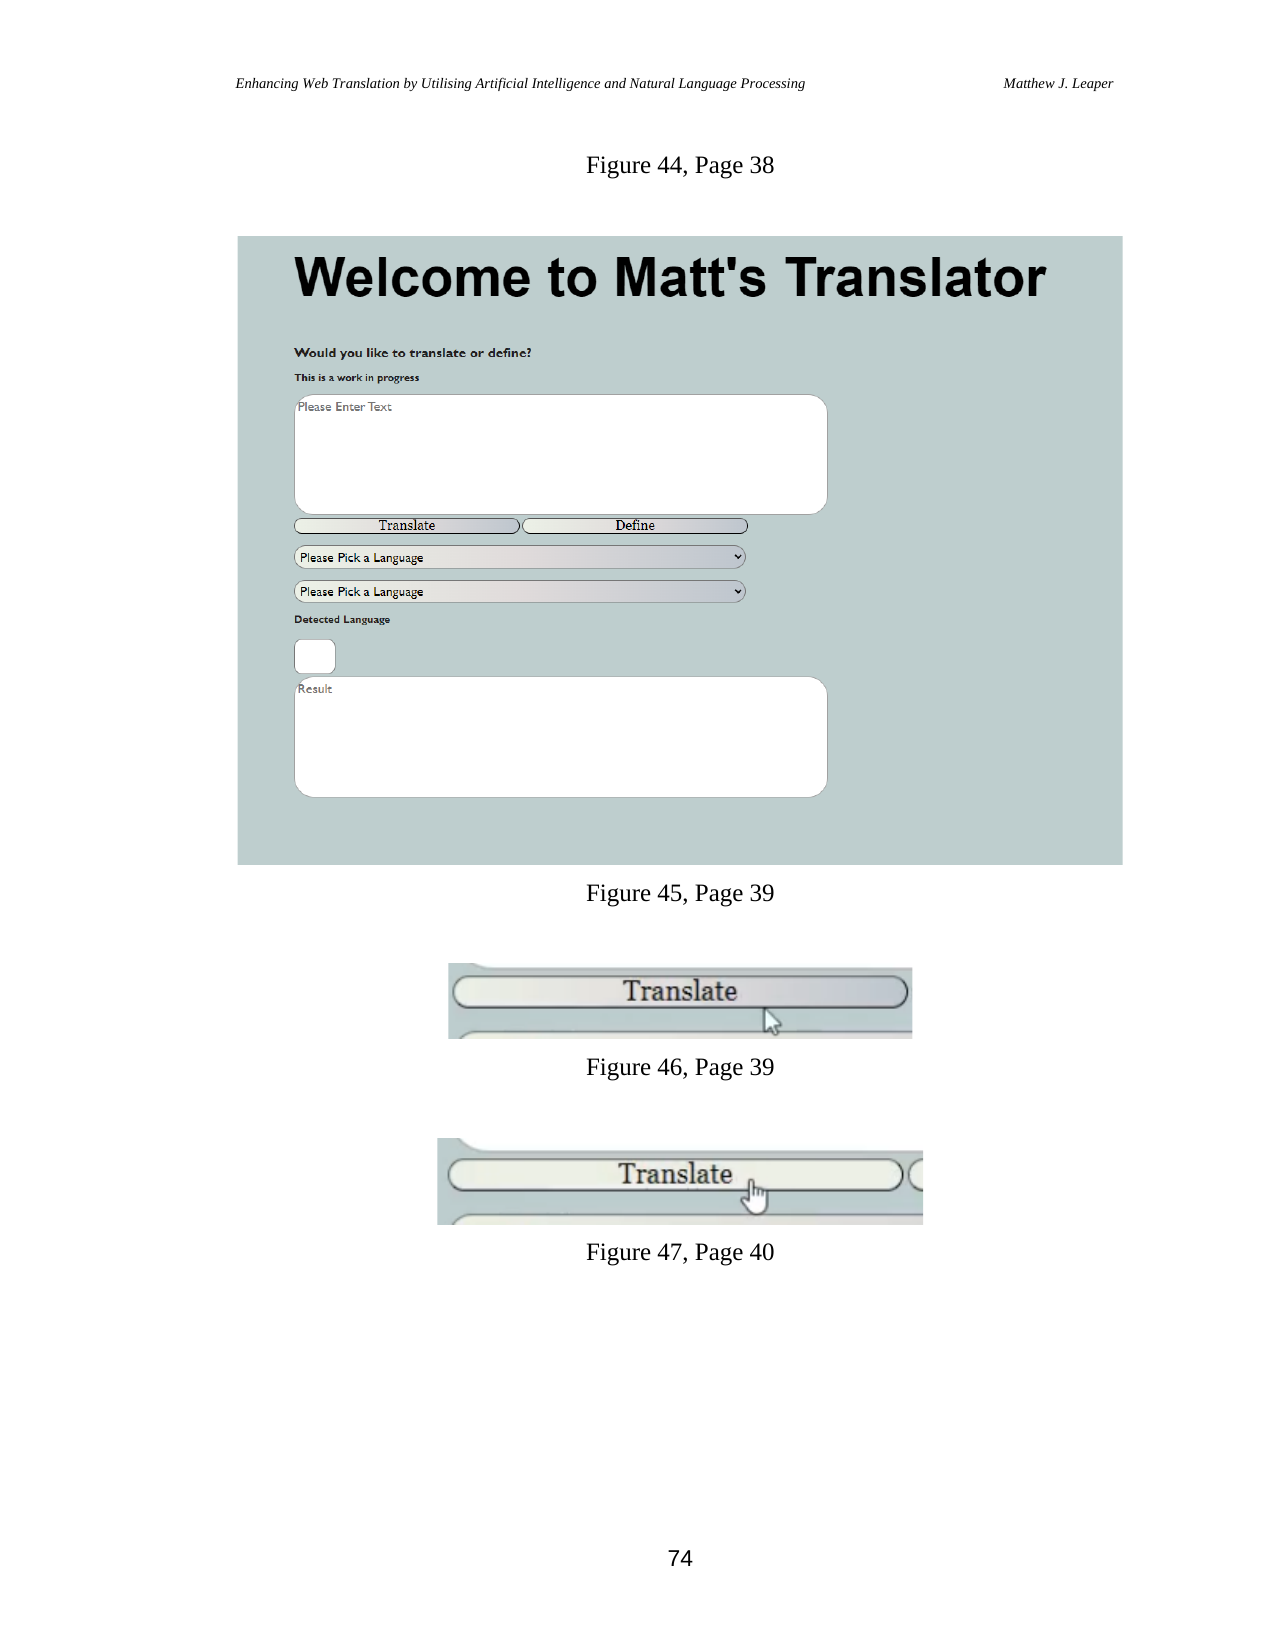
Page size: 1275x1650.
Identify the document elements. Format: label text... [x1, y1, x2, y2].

text Figure 44, Page 38 [235, 150, 1125, 179]
picture [237, 236, 1123, 865]
text Figure 46, Page 39 [235, 1052, 1125, 1081]
text Figure 47, Page 40 [235, 1237, 1125, 1266]
picture [437, 1138, 924, 1225]
text Figure 45, Page 39 [235, 878, 1125, 906]
picture [448, 963, 913, 1039]
